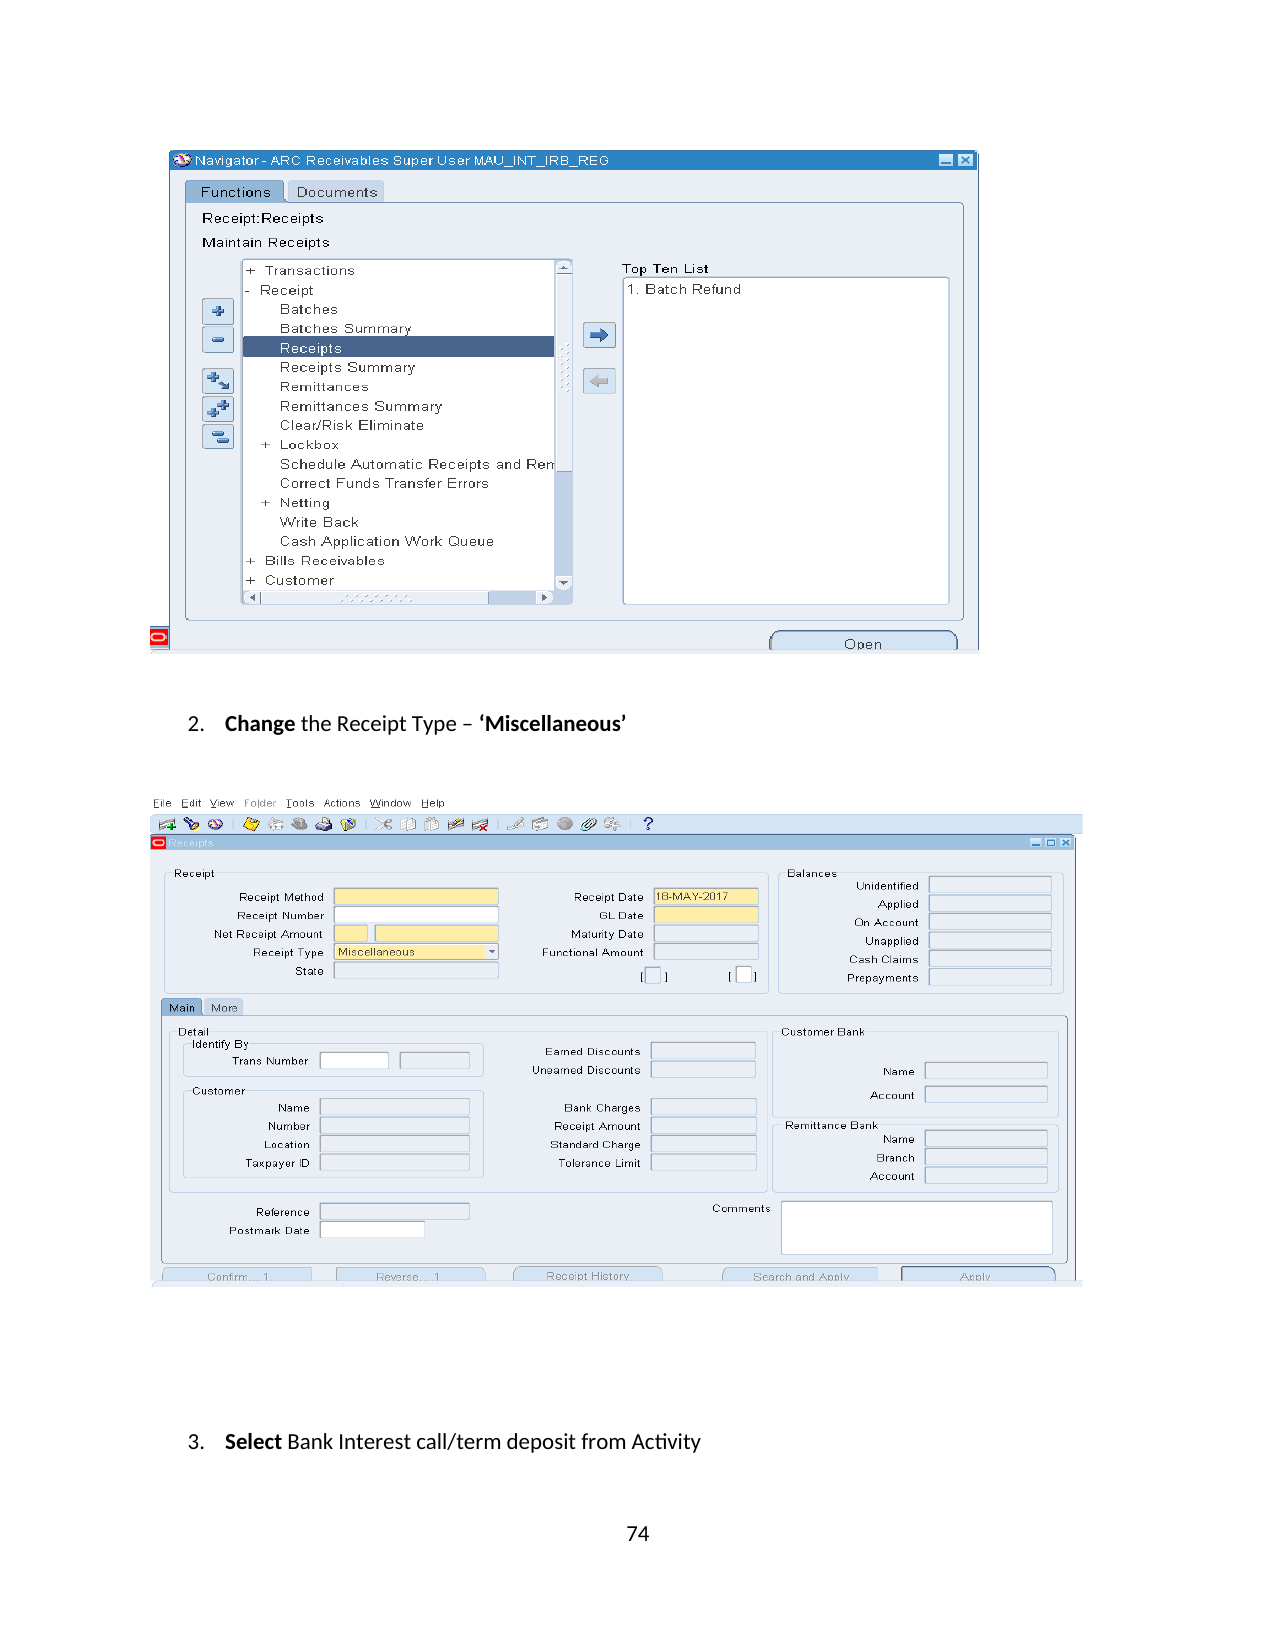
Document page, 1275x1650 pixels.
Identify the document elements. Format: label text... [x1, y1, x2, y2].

list Select Bank Interest call/term deposit from Activity [187, 1427, 1125, 1455]
picture [150, 793, 1083, 1287]
list Change the Receipt Type – ‘Miscellaneous’ [187, 709, 1125, 737]
picture [150, 150, 980, 654]
